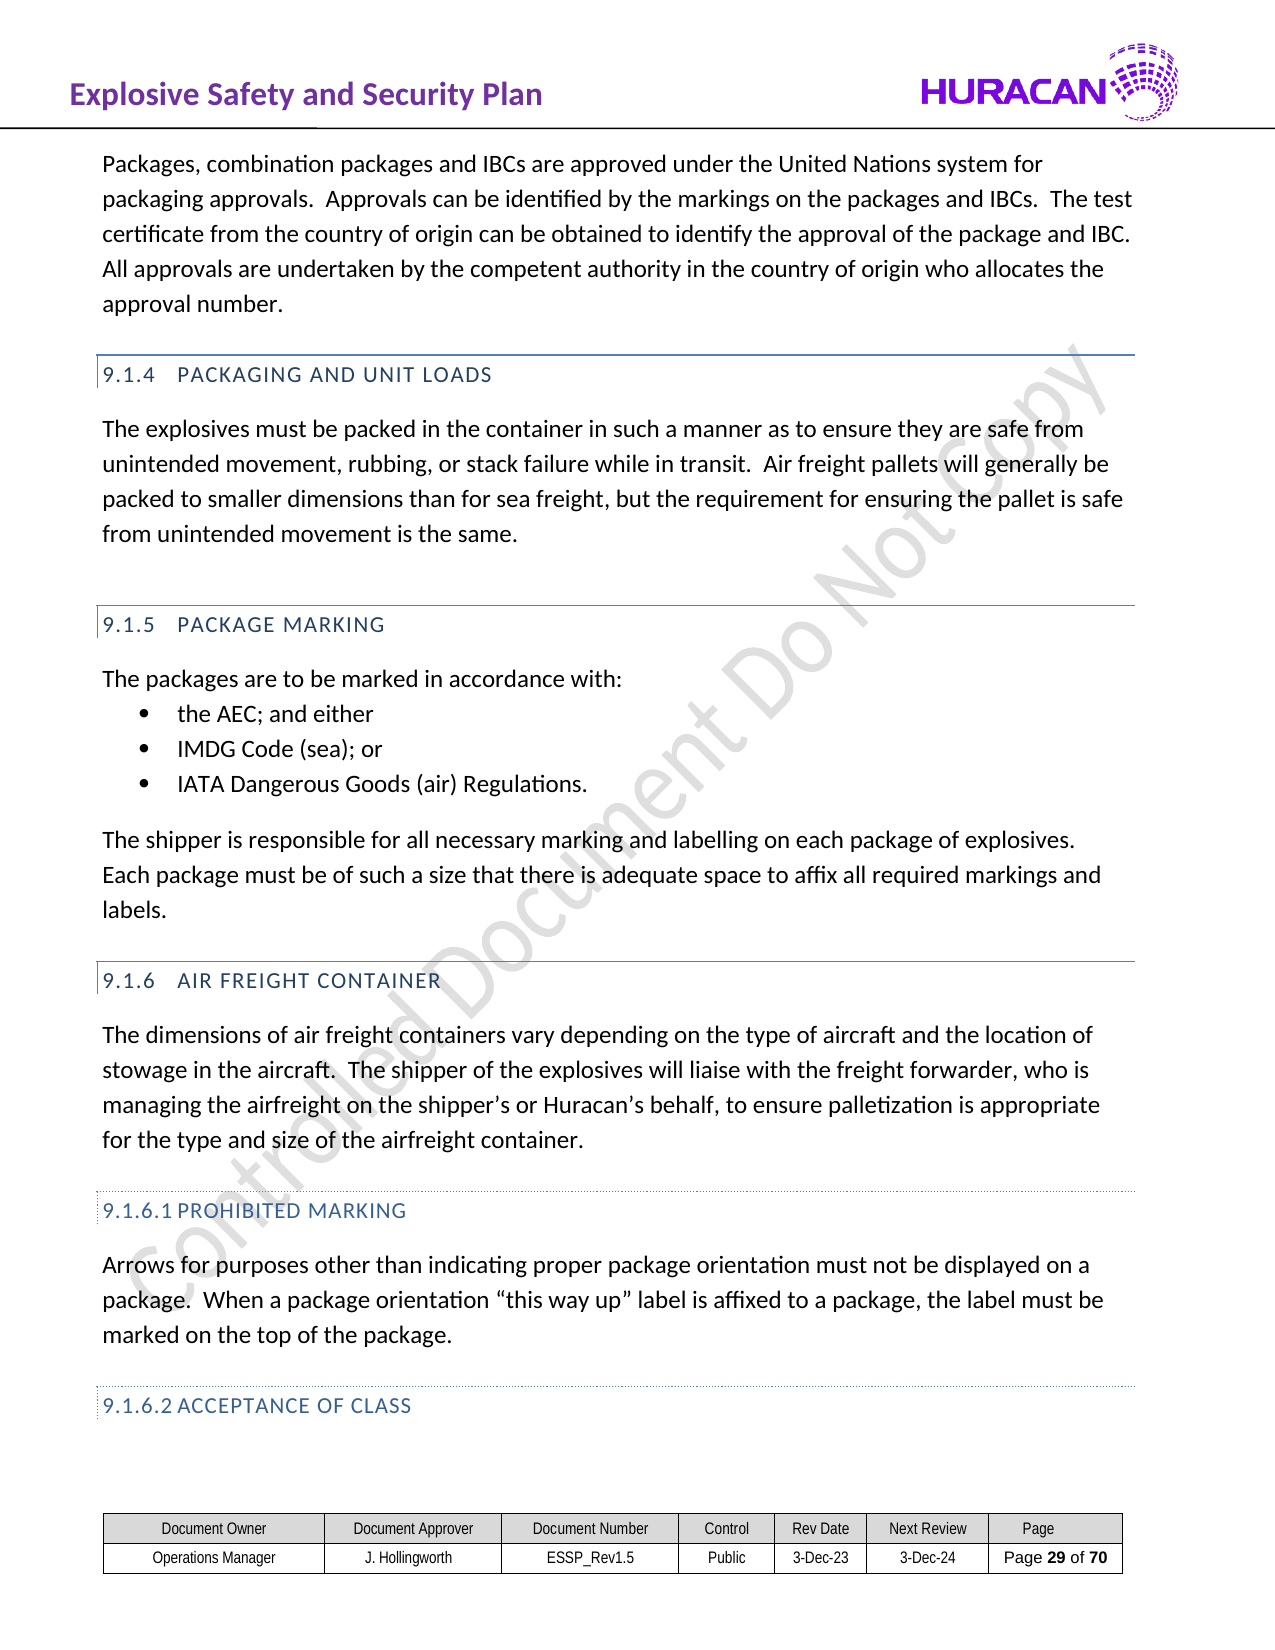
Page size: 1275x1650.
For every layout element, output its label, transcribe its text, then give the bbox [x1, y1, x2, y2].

list IMDG Code (sea); or [139, 733, 1135, 764]
text The shipper is responsible for all necessary marking and labelling on each package of explosives. Each package must be of such a size that there is adequate space to affix all required markings and labels. [102, 824, 1135, 925]
picture [921, 43, 1179, 121]
text Arrows for purposes other than indicating proper package orientation must not be displayed on a package. When a package orientation “this way up” label is affixed to a package, the label must be marked on the top of the package. [102, 1249, 1135, 1350]
text Packages, combination packages and IBCs are approved under the United Nations system for packaging approvals. Approvals can be identified by the markings on the packages and IBCs. The test certificate from the country of origin can be obtained to identify the approval of the package and IBC. All approvals are undertaken by the competent authority in the country of origin who allocates the approval number. [102, 148, 1135, 318]
text The dimensions of air freight containers vary depending on the type of aircraft and the location of stowage in the aircraft. The shipper of the explosives will liaise with the freight forwarder, who is managing the airfreight on the shipper’s or Huracan’s behalf, to ensure palletization is appropriate for the type and size of the airfreight container. [102, 1019, 1135, 1155]
subtitle 9.1.6.1 Prohibited Marking [96, 1191, 1135, 1224]
subtitle 9.1.6.2 Acceptance of Class [96, 1386, 1135, 1419]
text The packages are to be marked in accordance with: [102, 663, 1135, 694]
text The explosives must be packed in the container in such a manner as to ensure they are safe from unintended movement, rubbing, or stack failure while in transit. Air freight pallets will generally be packed to smaller dimensions than for sea freight, but the requirement for ensuring the pallet is safe from unintended movement is the same. [102, 413, 1135, 548]
subtitle 9.1.5 Package Marking [98, 606, 1135, 638]
list the AEC; and either [139, 698, 1135, 729]
list IATA Dangerous Goods (air) Regulations. [139, 768, 1135, 799]
subtitle 9.1.4 Packaging and Unit Loads [98, 356, 1135, 388]
subtitle 9.1.6 Air Freight Container [98, 962, 1135, 994]
